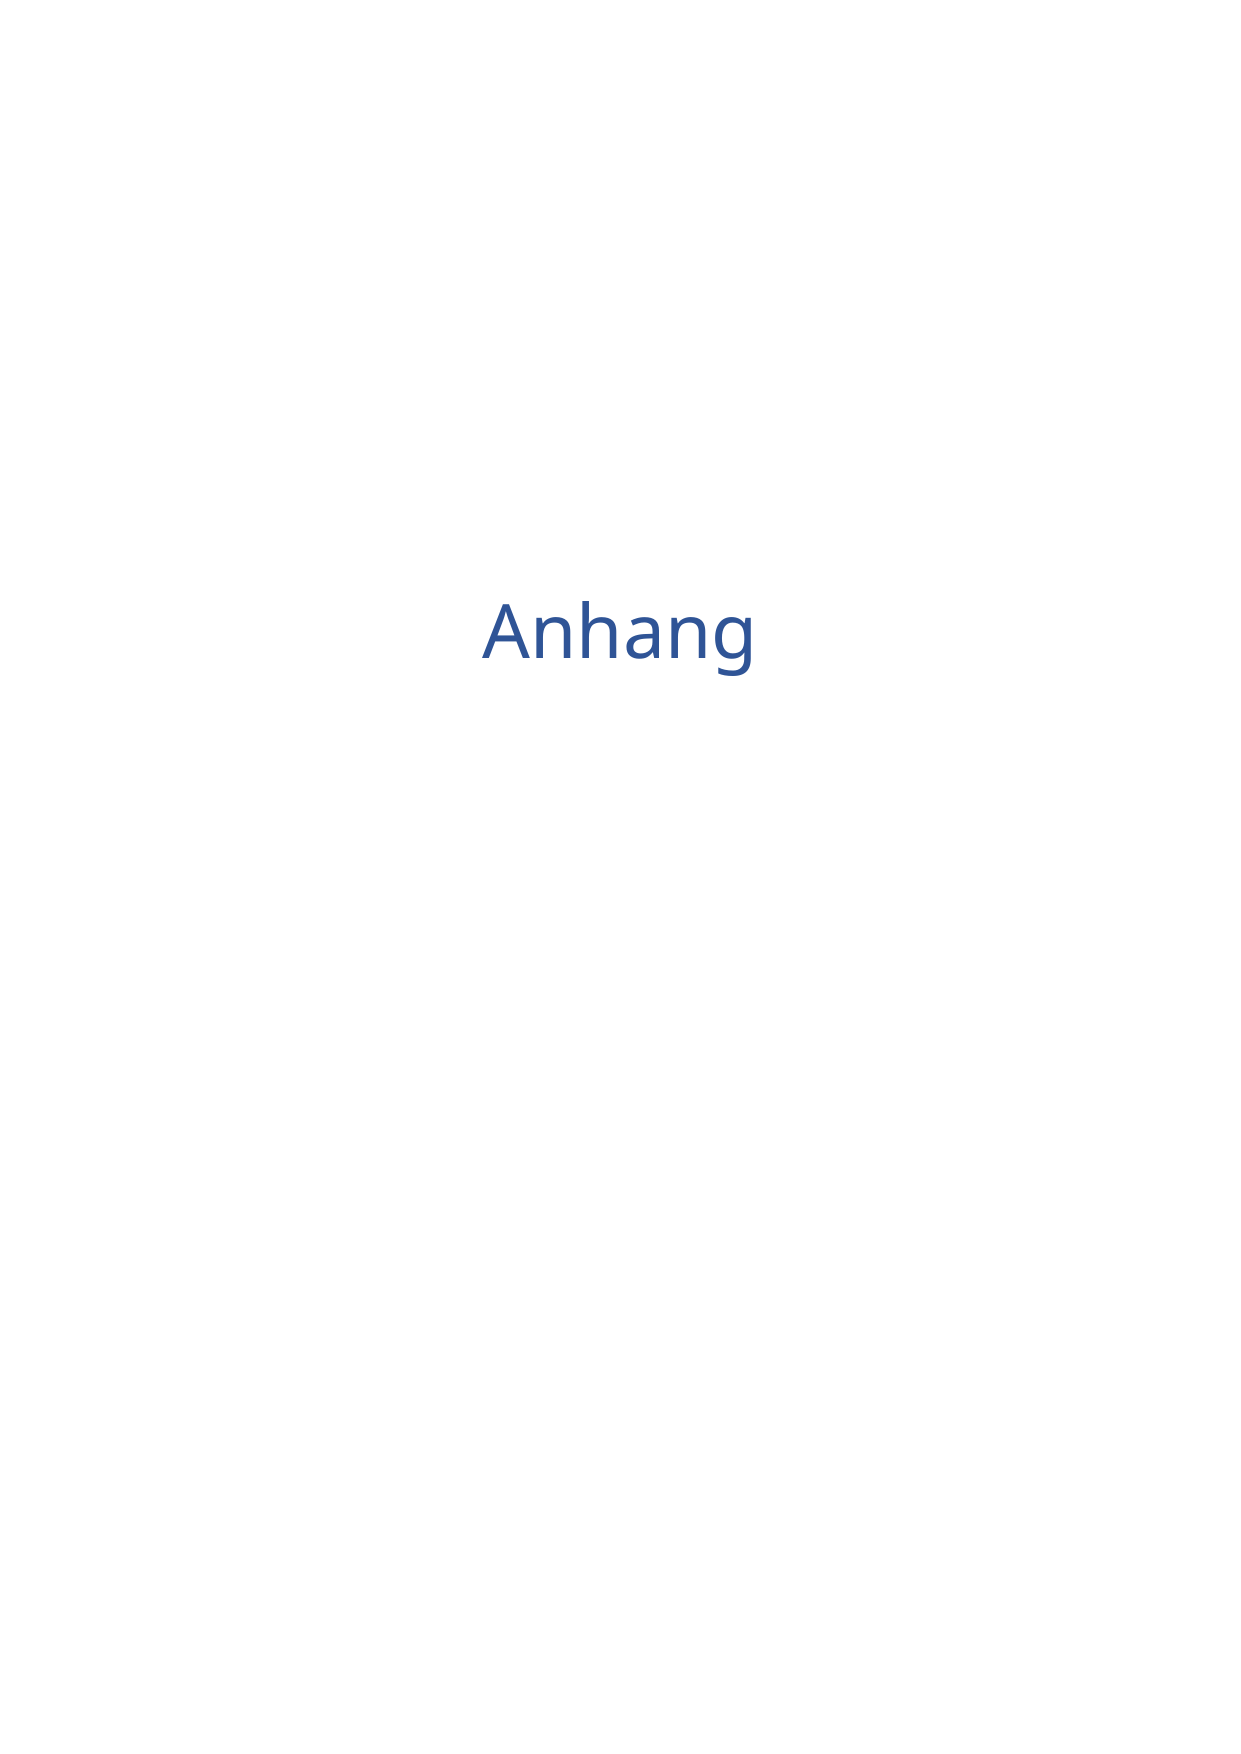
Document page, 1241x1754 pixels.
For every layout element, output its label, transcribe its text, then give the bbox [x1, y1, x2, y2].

subtitle Anhang [148, 578, 1093, 680]
